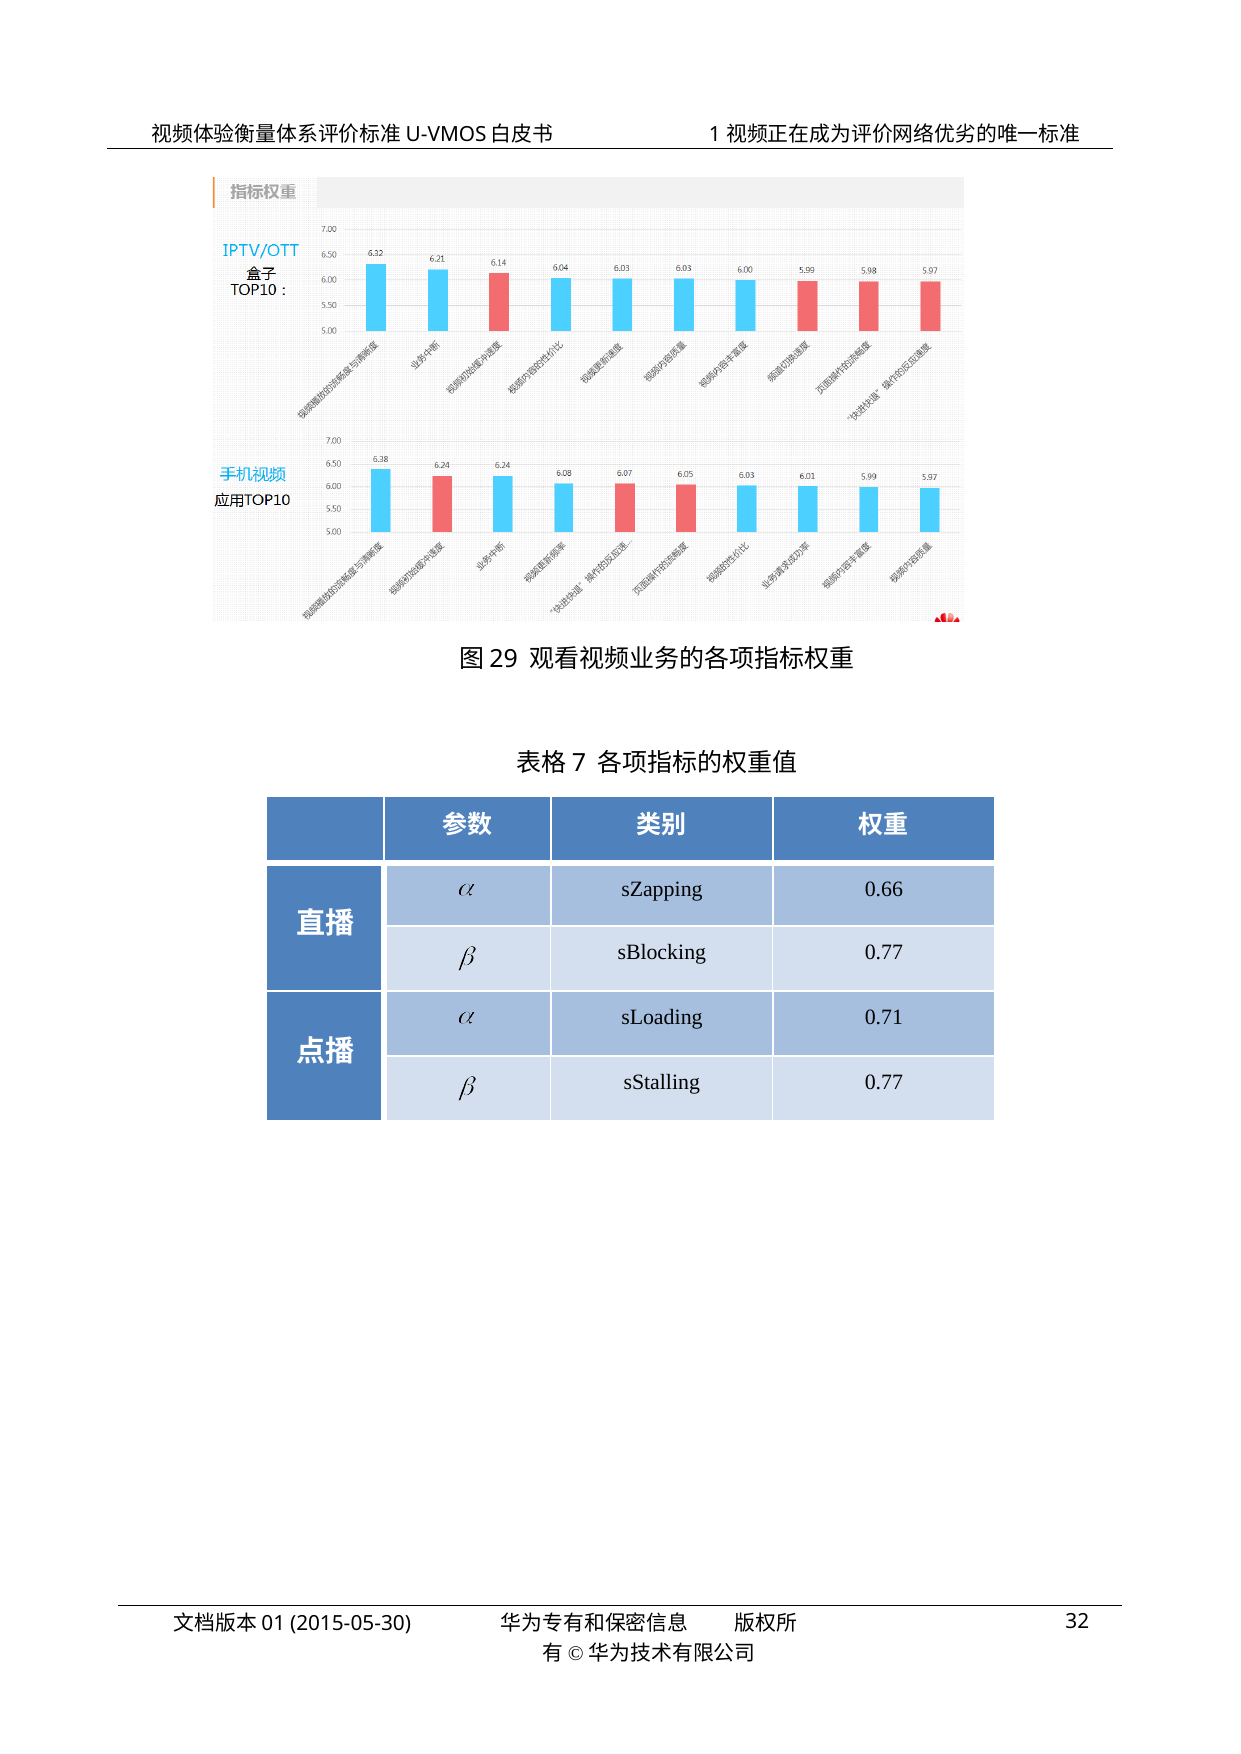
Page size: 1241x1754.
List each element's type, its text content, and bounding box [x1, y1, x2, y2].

table_cell sBlocking [551, 927, 772, 990]
table_cell sLoading [552, 992, 772, 1055]
table_cell 0.66 [774, 866, 994, 925]
table_cell 直播 [267, 866, 381, 990]
table_cell 0.71 [774, 992, 994, 1055]
picture [212, 177, 964, 622]
table_cell [387, 1057, 550, 1120]
table_cell sZapping [552, 866, 772, 925]
table_cell 点播 [267, 992, 381, 1120]
table_cell 0.77 [773, 927, 994, 990]
table_cell [387, 866, 550, 925]
table_cell [387, 927, 550, 990]
table_cell 0.77 [773, 1057, 994, 1120]
table_header 权重 [774, 797, 994, 860]
table_cell [387, 992, 550, 1055]
table_header 类别 [552, 797, 772, 860]
table_header [267, 797, 383, 860]
table_cell sStalling [551, 1057, 772, 1120]
text 图29 观看视频业务的各项指标权重 [169, 638, 1100, 674]
table_header 参数 [385, 797, 550, 860]
